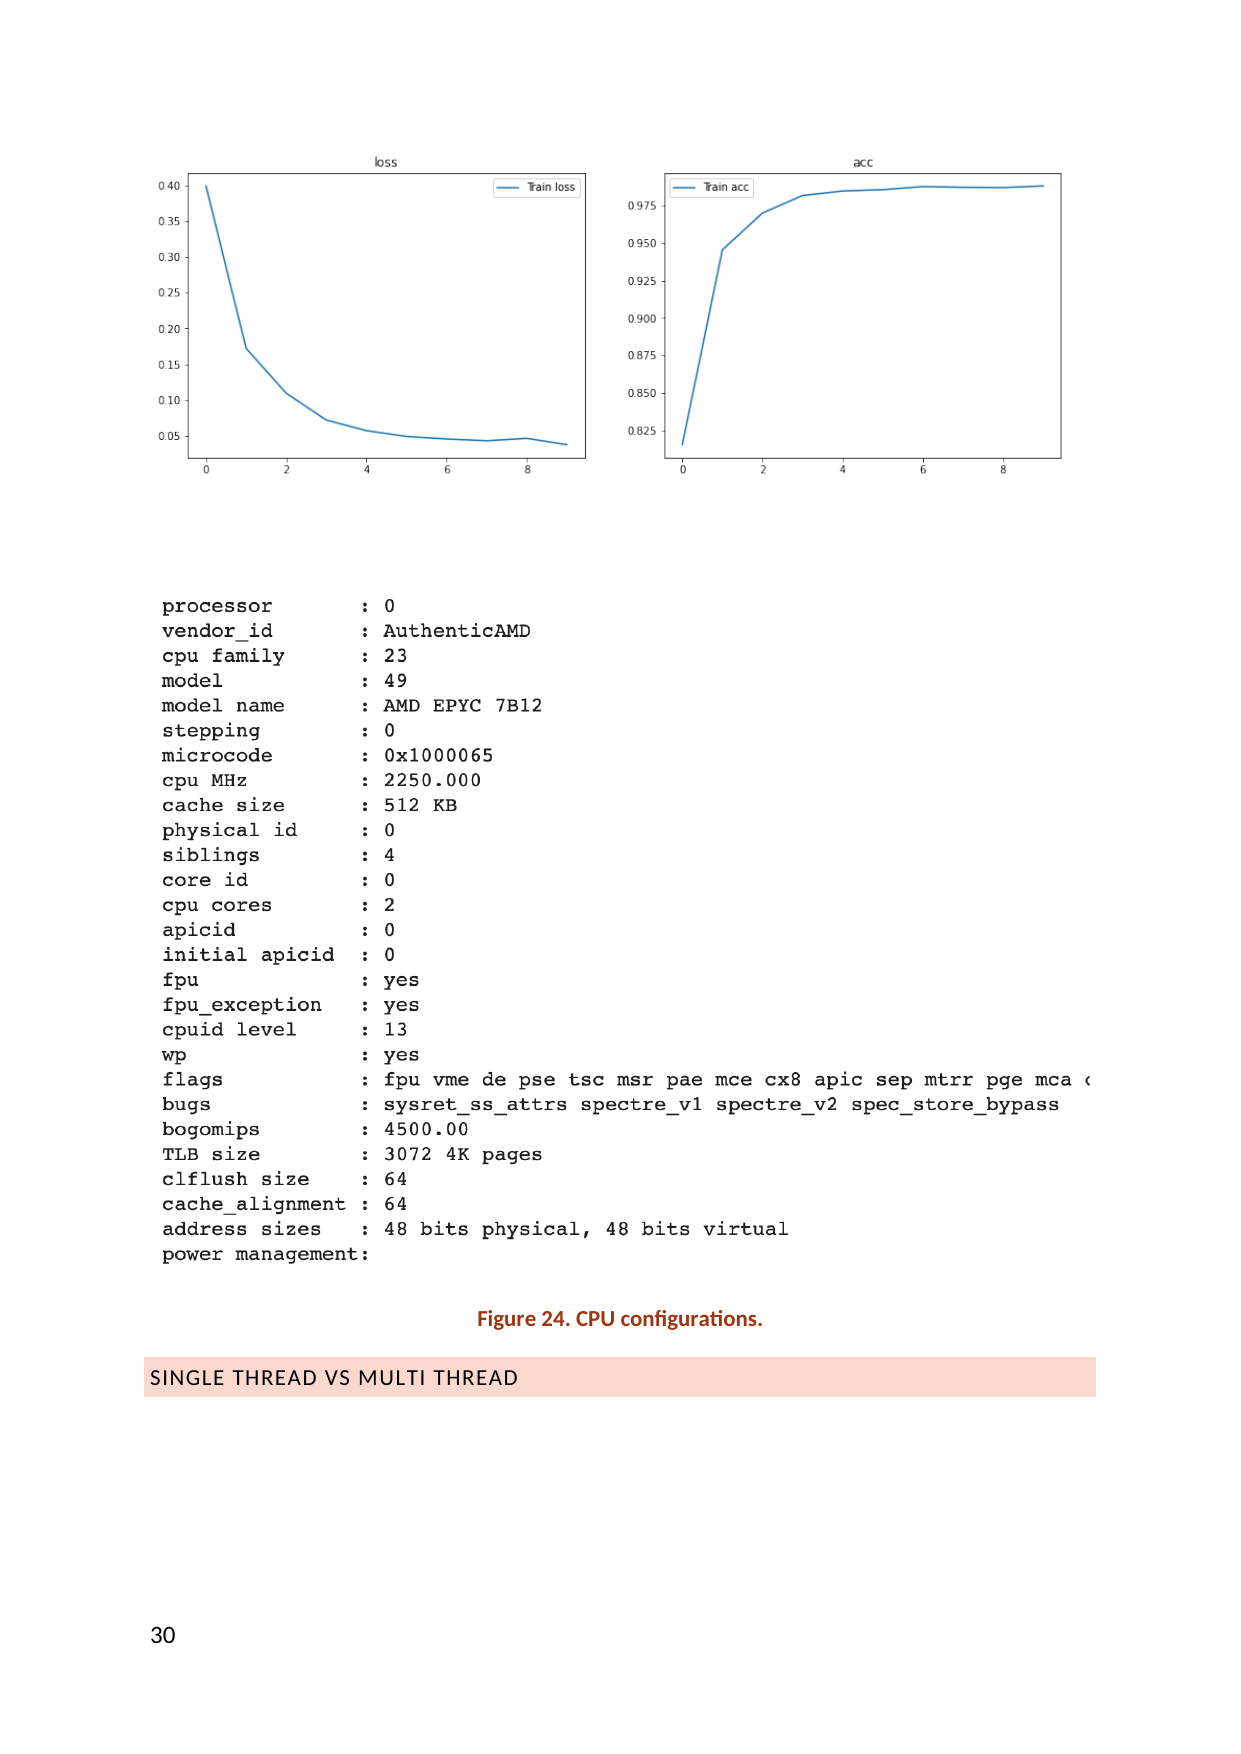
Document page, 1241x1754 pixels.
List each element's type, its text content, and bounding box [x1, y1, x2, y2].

picture [150, 150, 1068, 483]
picture [150, 592, 1090, 1283]
subtitle Sıngle Thread VS Multı Thread [150, 1363, 1090, 1391]
